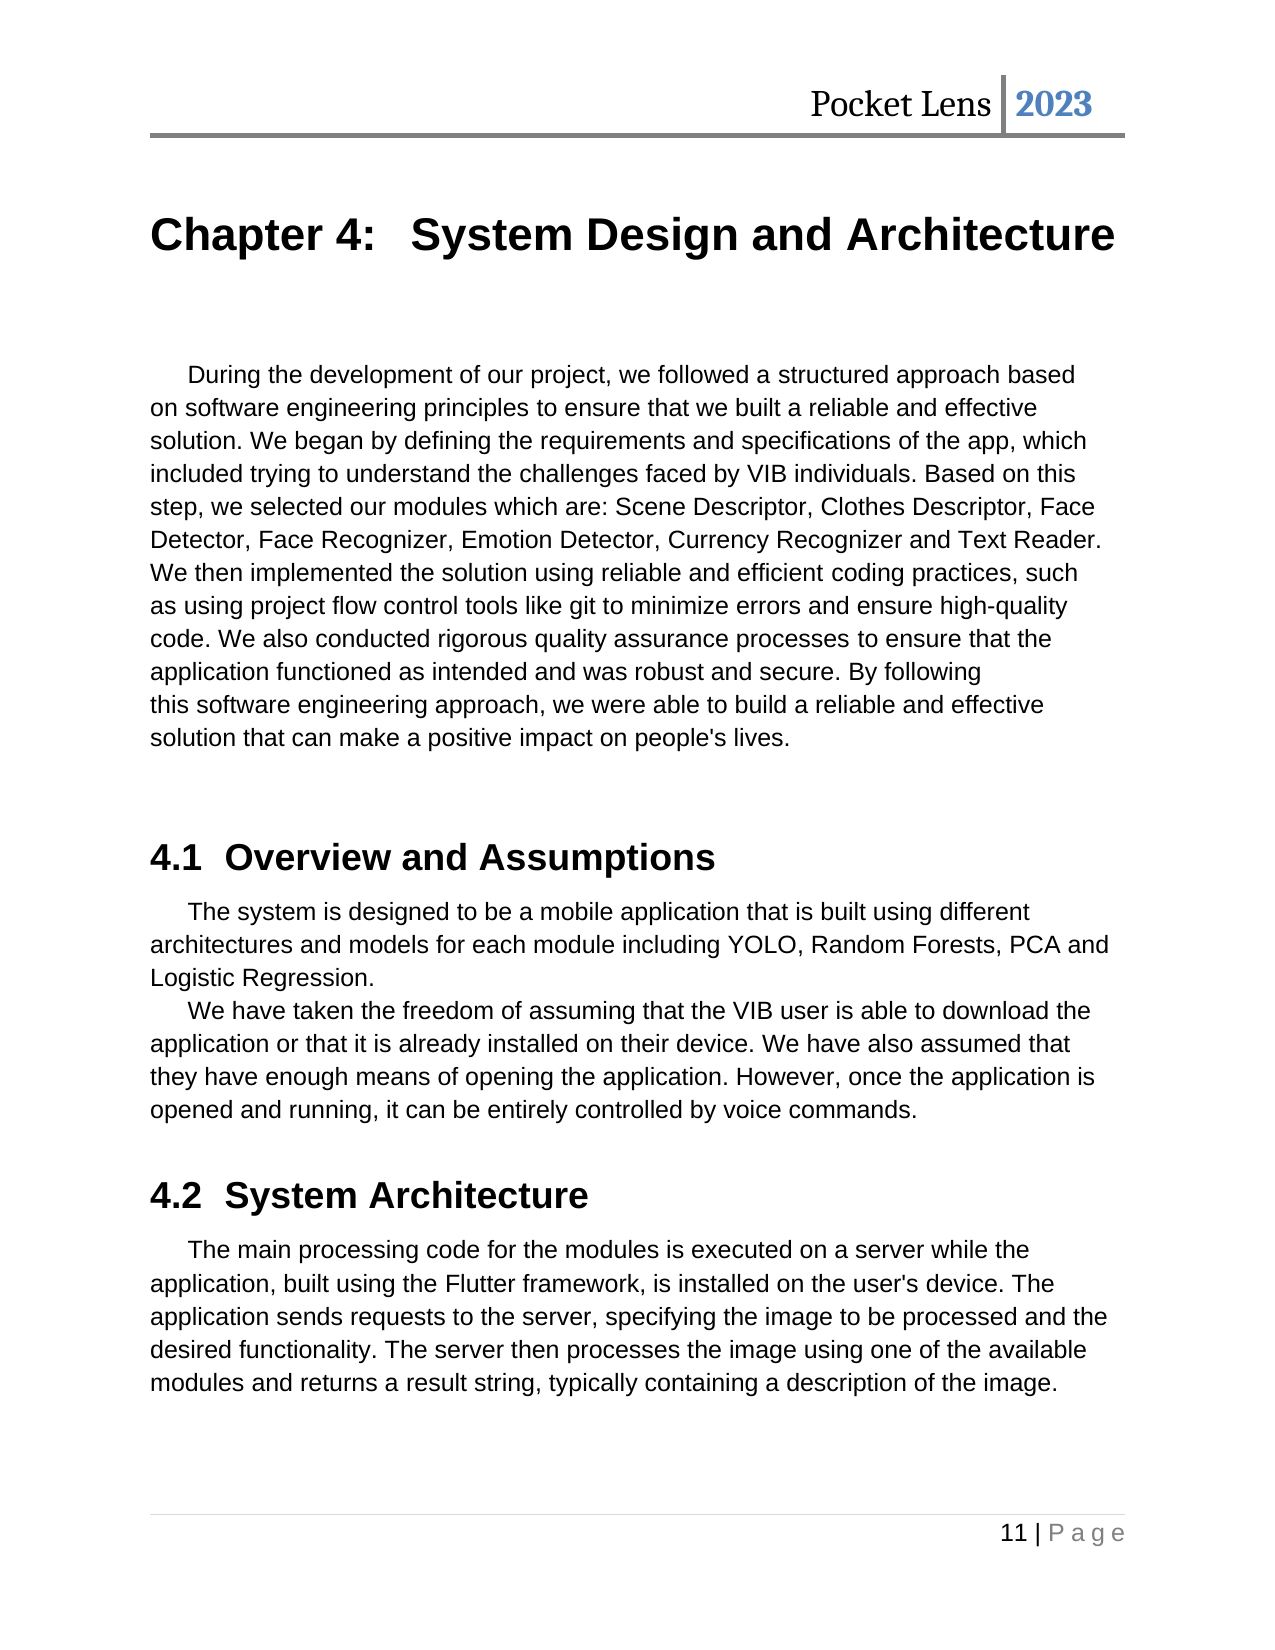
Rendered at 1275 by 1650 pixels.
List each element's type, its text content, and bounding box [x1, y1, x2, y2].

text The main processing code for the modules is executed on a server while the application, built using the Flutter framework, is installed on the user's device. The application sends requests to the server, specifying the image to be processed and the desired functionality. The server then processes the image using one of the available modules and returns a result string, typically containing a description of the image. [150, 1236, 1125, 1396]
text During the development of our project, we followed a structured approach based on software engineering principles to ensure that we built a reliable and effective solution. We began by defining the requirements and specifications of the app, which included trying to understand the challenges faced by VIB individuals. Based on this step, we selected our modules which are: Scene Descriptor, Clothes Descriptor, Face Detector, Face Recognizer, Emotion Detector, Currency Recognizer and Text Reader. We then implemented the solution using reliable and efficient coding practices, such as using project flow control tools like git to minimize errors and ensure high-quality code. We also conducted rigorous quality assurance processes to ensure that the application functioned as intended and was robust and secure. By following this software engineering approach, we were able to build a reliable and effective solution that can make a positive impact on people's lives. [150, 360, 1125, 752]
text The system is designed to be a mobile application that is built using different architectures and models for each module including YOLO, Random Forests, PCA and Logistic Regression. [150, 897, 1125, 992]
subtitle Overview and Assumptions [150, 835, 1125, 878]
text We have taken the freedom of assuming that the VIB user is able to download the application or that it is already installed on their device. We have also assumed that they have enough means of opening the application. However, once the application is opened and running, it can be entirely controlled by voice commands. [150, 996, 1125, 1124]
subtitle System Design and Architecture [150, 208, 1125, 261]
subtitle System Architecture [150, 1173, 1125, 1217]
